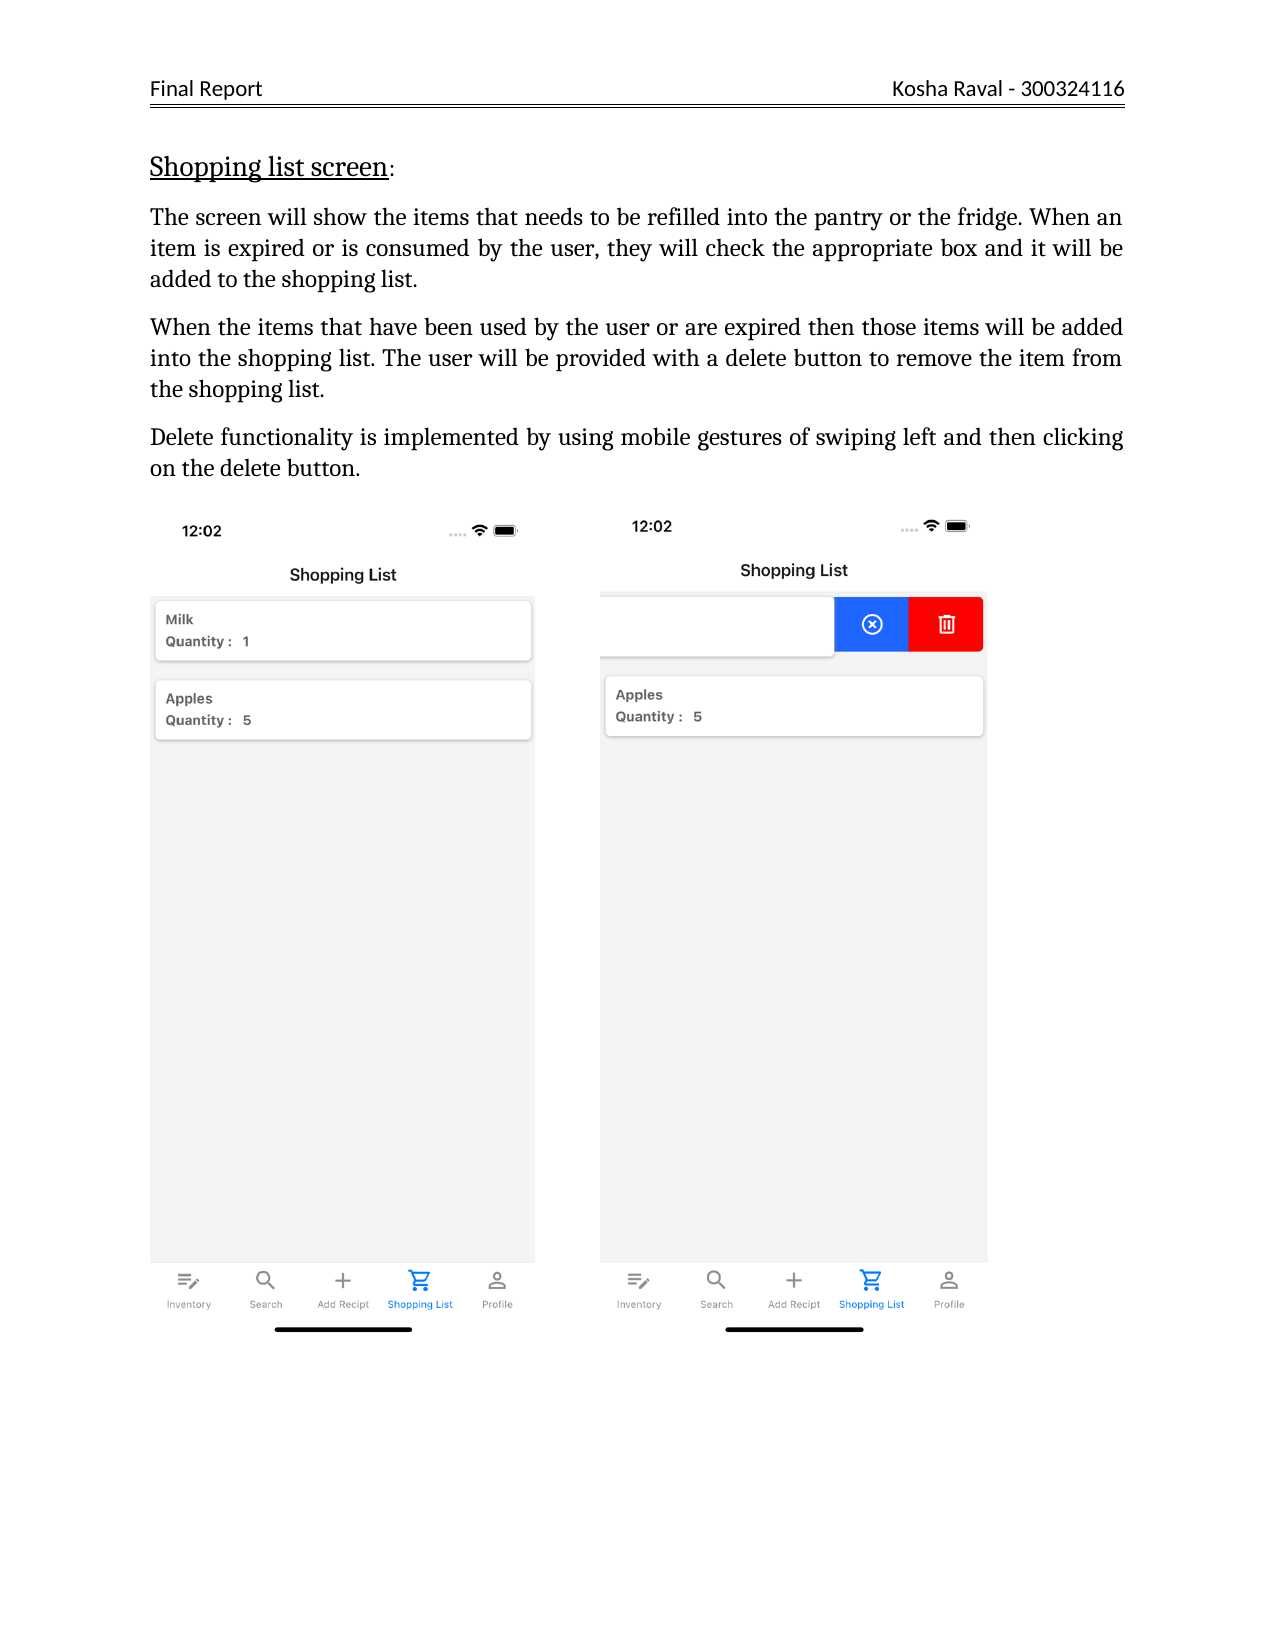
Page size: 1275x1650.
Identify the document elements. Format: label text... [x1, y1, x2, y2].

picture [600, 501, 988, 1340]
text Shopping list screen: [150, 150, 1125, 183]
text The screen will show the items that needs to be refilled into the pantry or the fridge. When an item is expired or is consumed by the user, they will check the appropriate box and it will be added to the shopping list. [150, 203, 1125, 294]
text Delete functionality is implemented by using mobile gestures of swiping left and then clicking on the delete button. [150, 422, 1125, 482]
text When the items that have been used by the user or are expired then those items will be added into the shopping list. The user will be provided with a delete button to remove the item from the shopping list. [150, 313, 1125, 403]
picture [150, 506, 536, 1340]
